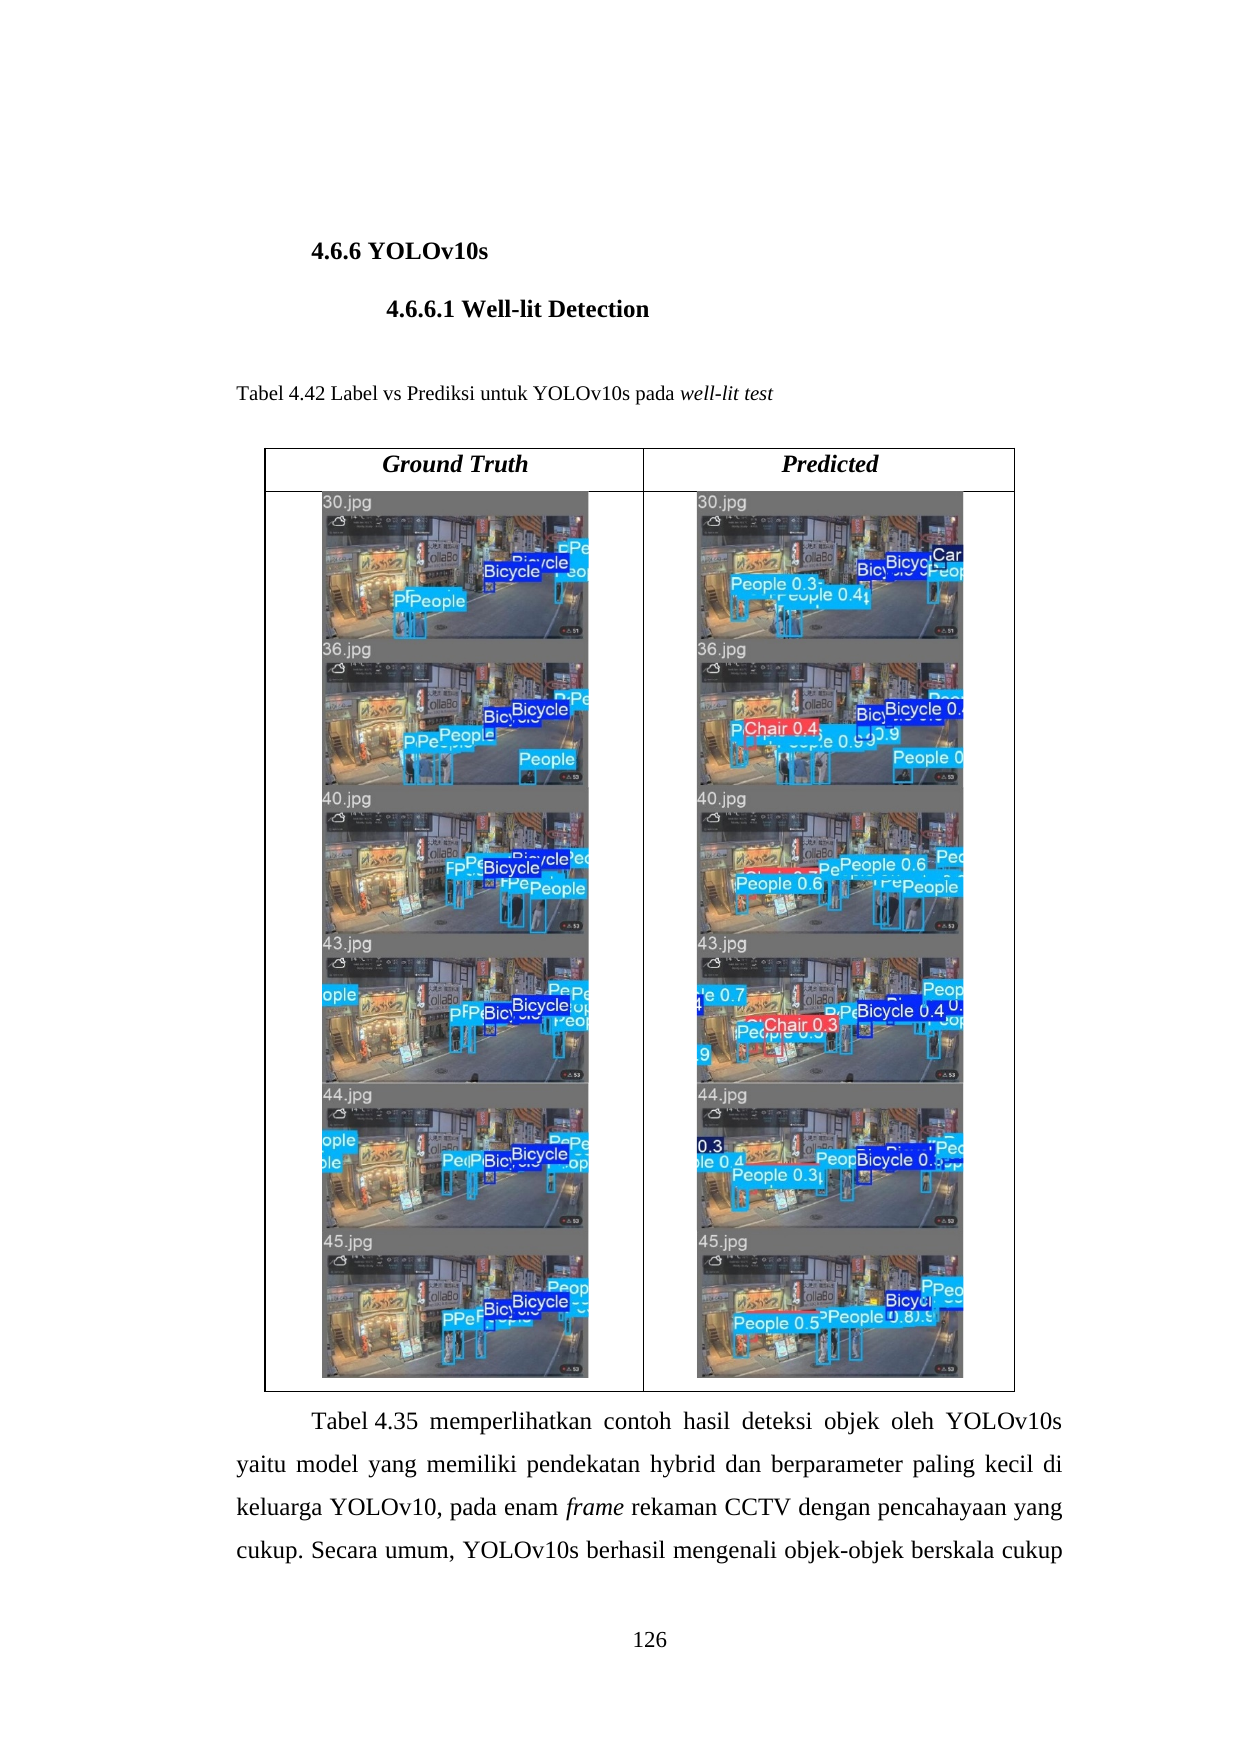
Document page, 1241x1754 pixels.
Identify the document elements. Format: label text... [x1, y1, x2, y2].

table_header Predicted [644, 449, 1014, 491]
table_header Ground Truth [266, 449, 643, 491]
picture [578, 1309, 589, 1313]
table_cell [266, 492, 643, 1391]
subtitle 4.6.6 YOLOv10s [236, 236, 1063, 265]
picture [696, 491, 964, 1378]
picture [882, 880, 890, 887]
text Tabel .35 Label vs Prediksi untuk YOLOv10s pada well-lit test [236, 380, 1063, 404]
picture [942, 867, 964, 877]
table_cell [644, 492, 1014, 1391]
picture [322, 491, 589, 1378]
subtitle 4.6.6.1 Well-lit Detection [386, 294, 1063, 323]
